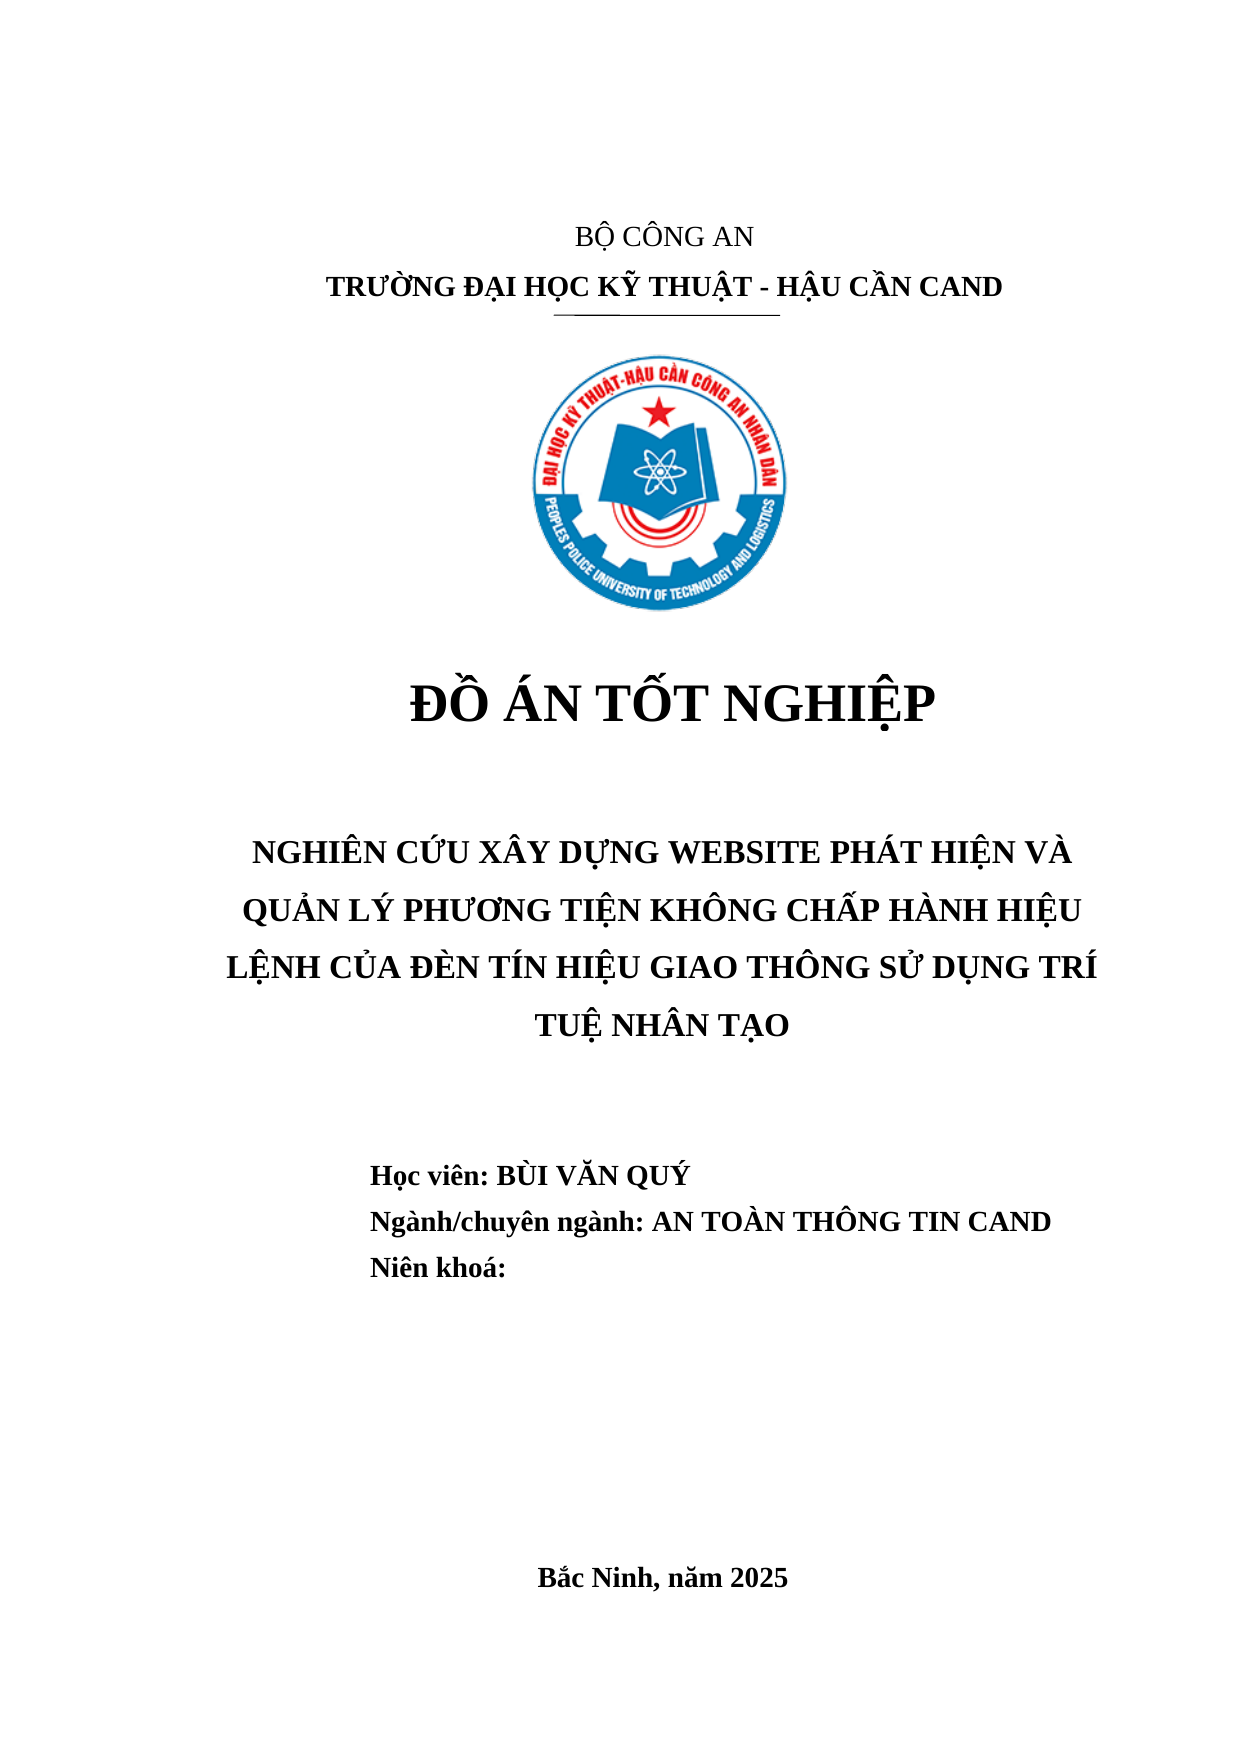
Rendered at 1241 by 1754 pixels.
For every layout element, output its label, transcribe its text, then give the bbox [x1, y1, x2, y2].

text TRƯỜNG ĐẠI HỌC KỸ THUẬT - HẬU CẦN CAND [207, 269, 1122, 302]
picture [491, 346, 818, 628]
text BỘ CÔNG AN [207, 219, 1122, 253]
